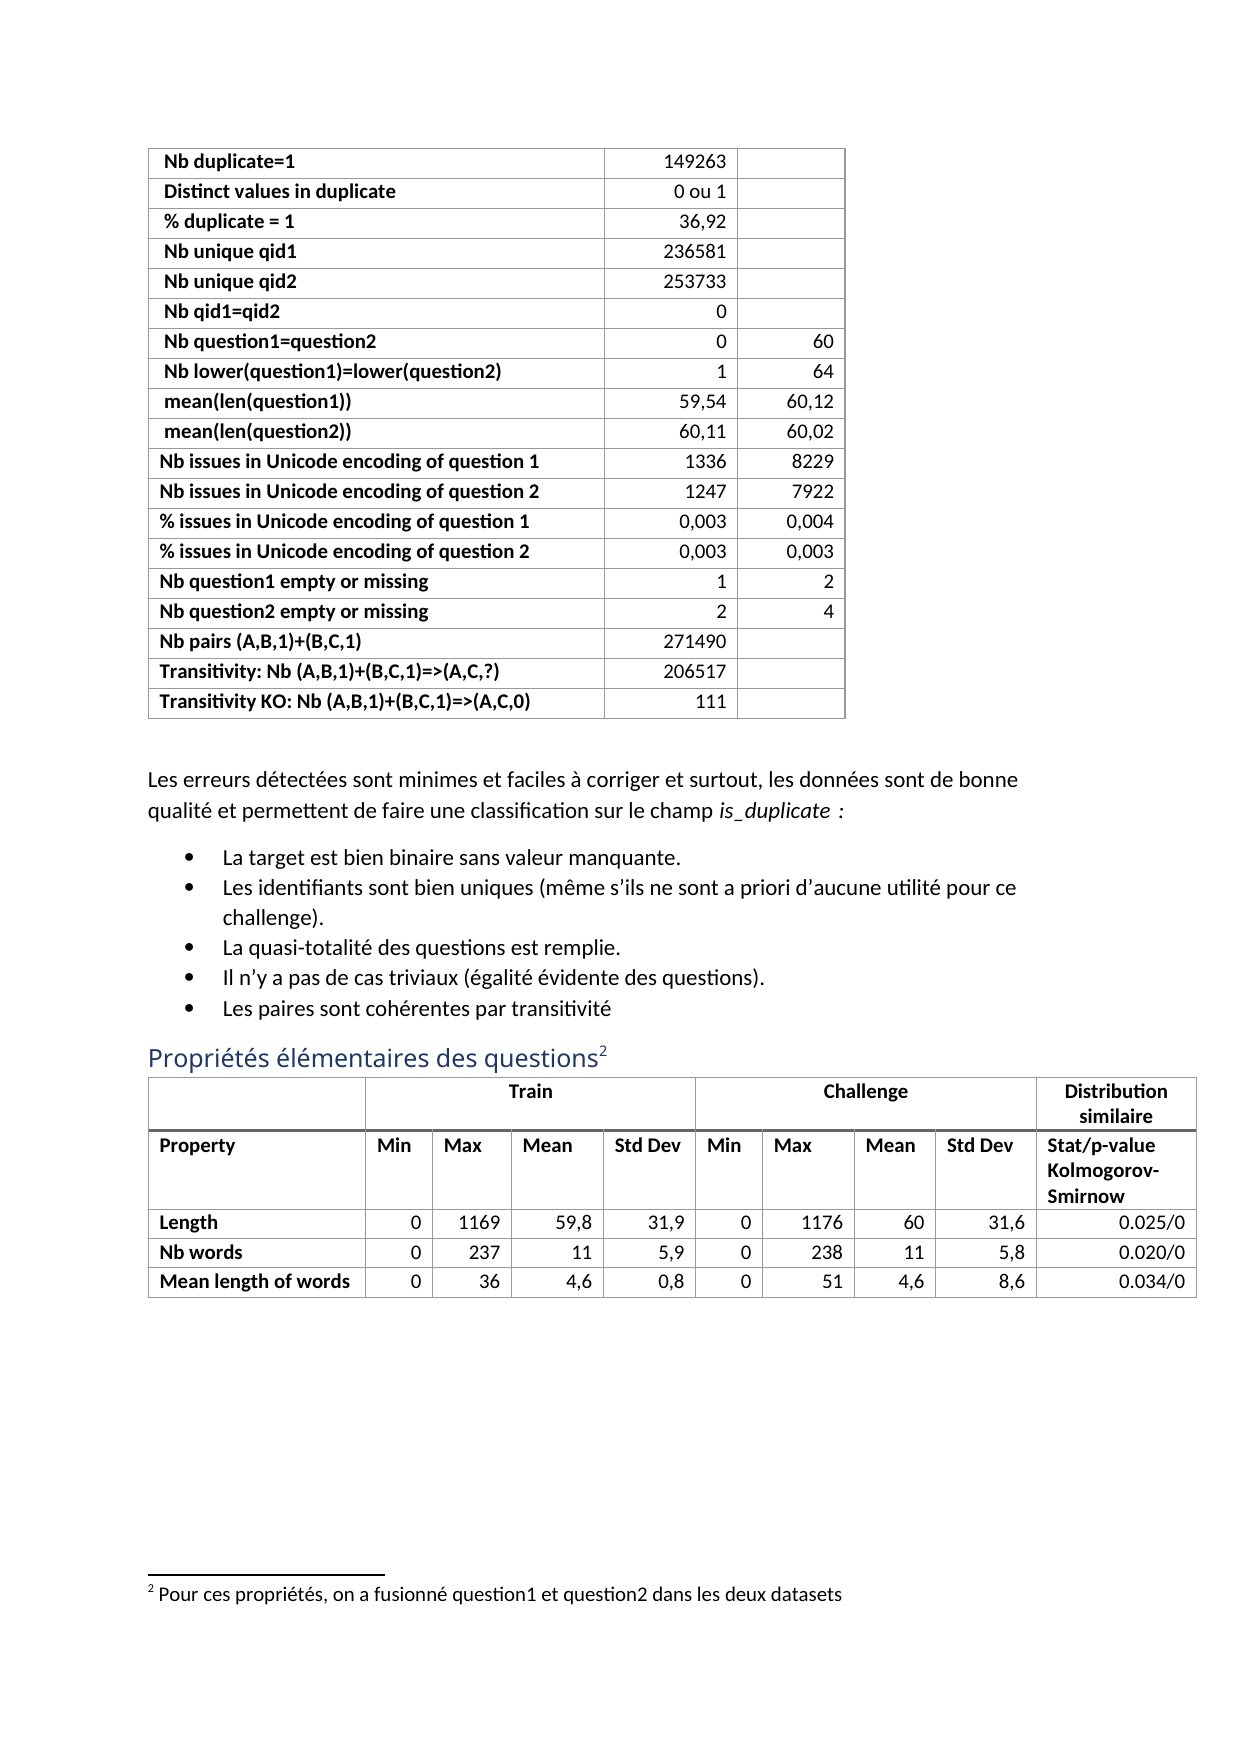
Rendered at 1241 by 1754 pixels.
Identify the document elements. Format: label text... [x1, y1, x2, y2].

table_cell 0,003 [605, 509, 737, 538]
table_cell 271490 [605, 629, 737, 658]
table_cell 1 [605, 359, 737, 388]
table_cell Transitivity KO: Nb (A,B,1)+(B,C,1)=>(A,C,0) [149, 689, 604, 718]
list Les paires sont cohérentes par transitivité [185, 994, 1093, 1022]
table_cell 7922 [738, 479, 844, 508]
table_cell Mean [855, 1132, 935, 1208]
table_cell Mean [512, 1132, 603, 1208]
table_cell Nb duplicate=1 [149, 149, 604, 178]
table_cell Nb unique qid1 [149, 239, 604, 268]
table_cell % issues in Unicode encoding of question 2 [149, 539, 604, 568]
table_cell 0 [366, 1268, 432, 1297]
table_cell 51 [763, 1268, 854, 1297]
table_cell 0 [605, 299, 737, 328]
table_cell 11 [512, 1239, 603, 1267]
table_cell 0 [366, 1210, 432, 1238]
table_cell 31,6 [936, 1210, 1036, 1238]
text Les erreurs détectées sont minimes et faciles à corriger et surtout, les données sont de bonne qualité et permettent de faire une classification sur le champ is_duplicate : [148, 766, 1093, 824]
table_cell Stat/p-value Kolmogorov-Smirnow [1037, 1132, 1196, 1208]
table_cell Nb question2 empty or missing [149, 599, 604, 628]
table_cell 8229 [738, 449, 844, 478]
table_header Train [366, 1078, 695, 1129]
table_cell 1 [605, 569, 737, 598]
table_cell 64 [738, 359, 844, 388]
table_cell Max [433, 1132, 511, 1208]
table_cell Min [696, 1132, 762, 1208]
table_cell % duplicate = 1 [149, 209, 604, 238]
table_cell Nb qid1=qid2 [149, 299, 604, 328]
table_cell mean(len(question1)) [149, 389, 604, 418]
table_cell 8,6 [936, 1268, 1036, 1297]
table_cell 4 [738, 599, 844, 628]
table_cell 36 [433, 1268, 511, 1297]
table_cell 0,004 [738, 509, 844, 538]
table_cell [738, 659, 844, 688]
table_cell Nb pairs (A,B,1)+(B,C,1) [149, 629, 604, 658]
table_cell 4,6 [512, 1268, 603, 1297]
table_cell 149263 [605, 149, 737, 178]
table_cell Distinct values in duplicate [149, 179, 604, 208]
table_cell 1336 [605, 449, 737, 478]
table_cell 2 [738, 569, 844, 598]
table_cell Std Dev [936, 1132, 1036, 1208]
table_cell Nb issues in Unicode encoding of question 2 [149, 479, 604, 508]
table_cell [738, 629, 844, 658]
table_cell 0.034/0 [1037, 1268, 1196, 1297]
table_cell 1169 [433, 1210, 511, 1238]
list Il n’y a pas de cas triviaux (égalité évidente des questions). [185, 963, 1093, 991]
table_cell Nb question1 empty or missing [149, 569, 604, 598]
table_cell 31,9 [604, 1210, 695, 1238]
table_cell [738, 269, 844, 298]
table_cell 1176 [763, 1210, 854, 1238]
table_cell 60 [738, 329, 844, 358]
table_cell 4,6 [855, 1268, 935, 1297]
table_cell 0,003 [738, 539, 844, 568]
table_cell 0,8 [604, 1268, 695, 1297]
table_cell Nb issues in Unicode encoding of question 1 [149, 449, 604, 478]
table_cell 0 [696, 1239, 762, 1267]
list La target est bien binaire sans valeur manquante. [185, 843, 1093, 871]
table_cell 11 [855, 1239, 935, 1267]
table_cell [738, 239, 844, 268]
table_cell [738, 209, 844, 238]
table_cell Nb question1=question2 [149, 329, 604, 358]
list La quasi-totalité des questions est remplie. [185, 933, 1093, 961]
table_cell 60,02 [738, 419, 844, 448]
table_cell 36,92 [605, 209, 737, 238]
table_cell 60 [855, 1210, 935, 1238]
table_cell 238 [763, 1239, 854, 1267]
table_cell Nb lower(question1)=lower(question2) [149, 359, 604, 388]
table_cell 206517 [605, 659, 737, 688]
table_cell Mean length of words [149, 1268, 365, 1297]
table_cell 0 ou 1 [605, 179, 737, 208]
table_cell [738, 299, 844, 328]
table_cell [738, 179, 844, 208]
table_cell [738, 149, 844, 178]
subtitle Propriétés élémentaires des questions [148, 1041, 1093, 1074]
table_cell [738, 689, 844, 718]
table_cell Nb words [149, 1239, 365, 1267]
list Les identifiants sont bien uniques (même s’ils ne sont a priori d’aucune utilité pour ce challenge). [185, 873, 1093, 931]
table_cell 0,003 [605, 539, 737, 568]
table_cell Length [149, 1210, 365, 1238]
table_cell Std Dev [604, 1132, 695, 1208]
table_cell 0 [696, 1210, 762, 1238]
table_cell Max [763, 1132, 854, 1208]
table_cell 59,54 [605, 389, 737, 418]
table_cell 5,8 [936, 1239, 1036, 1267]
table_cell Property [149, 1132, 365, 1208]
table_cell 0.025/0 [1037, 1210, 1196, 1238]
table_header Distribution similaire [1037, 1078, 1196, 1129]
table_cell 237 [433, 1239, 511, 1267]
table_cell Transitivity: Nb (A,B,1)+(B,C,1)=>(A,C,?) [149, 659, 604, 688]
table_cell mean(len(question2)) [149, 419, 604, 448]
table_cell 1247 [605, 479, 737, 508]
table_cell 0 [366, 1239, 432, 1267]
table_cell 60,11 [605, 419, 737, 448]
table_cell 5,9 [604, 1239, 695, 1267]
table_cell 59,8 [512, 1210, 603, 1238]
table_cell 253733 [605, 269, 737, 298]
table_cell 0 [696, 1268, 762, 1297]
table_cell Nb unique qid2 [149, 269, 604, 298]
table_header Challenge [696, 1078, 1036, 1129]
table_cell 111 [605, 689, 737, 718]
table_cell 0.020/0 [1037, 1239, 1196, 1267]
table_cell Min [366, 1132, 432, 1208]
table_cell 2 [605, 599, 737, 628]
table_cell % issues in Unicode encoding of question 1 [149, 509, 604, 538]
table_cell 60,12 [738, 389, 844, 418]
table_cell 0 [605, 329, 737, 358]
table_header [149, 1078, 365, 1129]
table_cell 236581 [605, 239, 737, 268]
